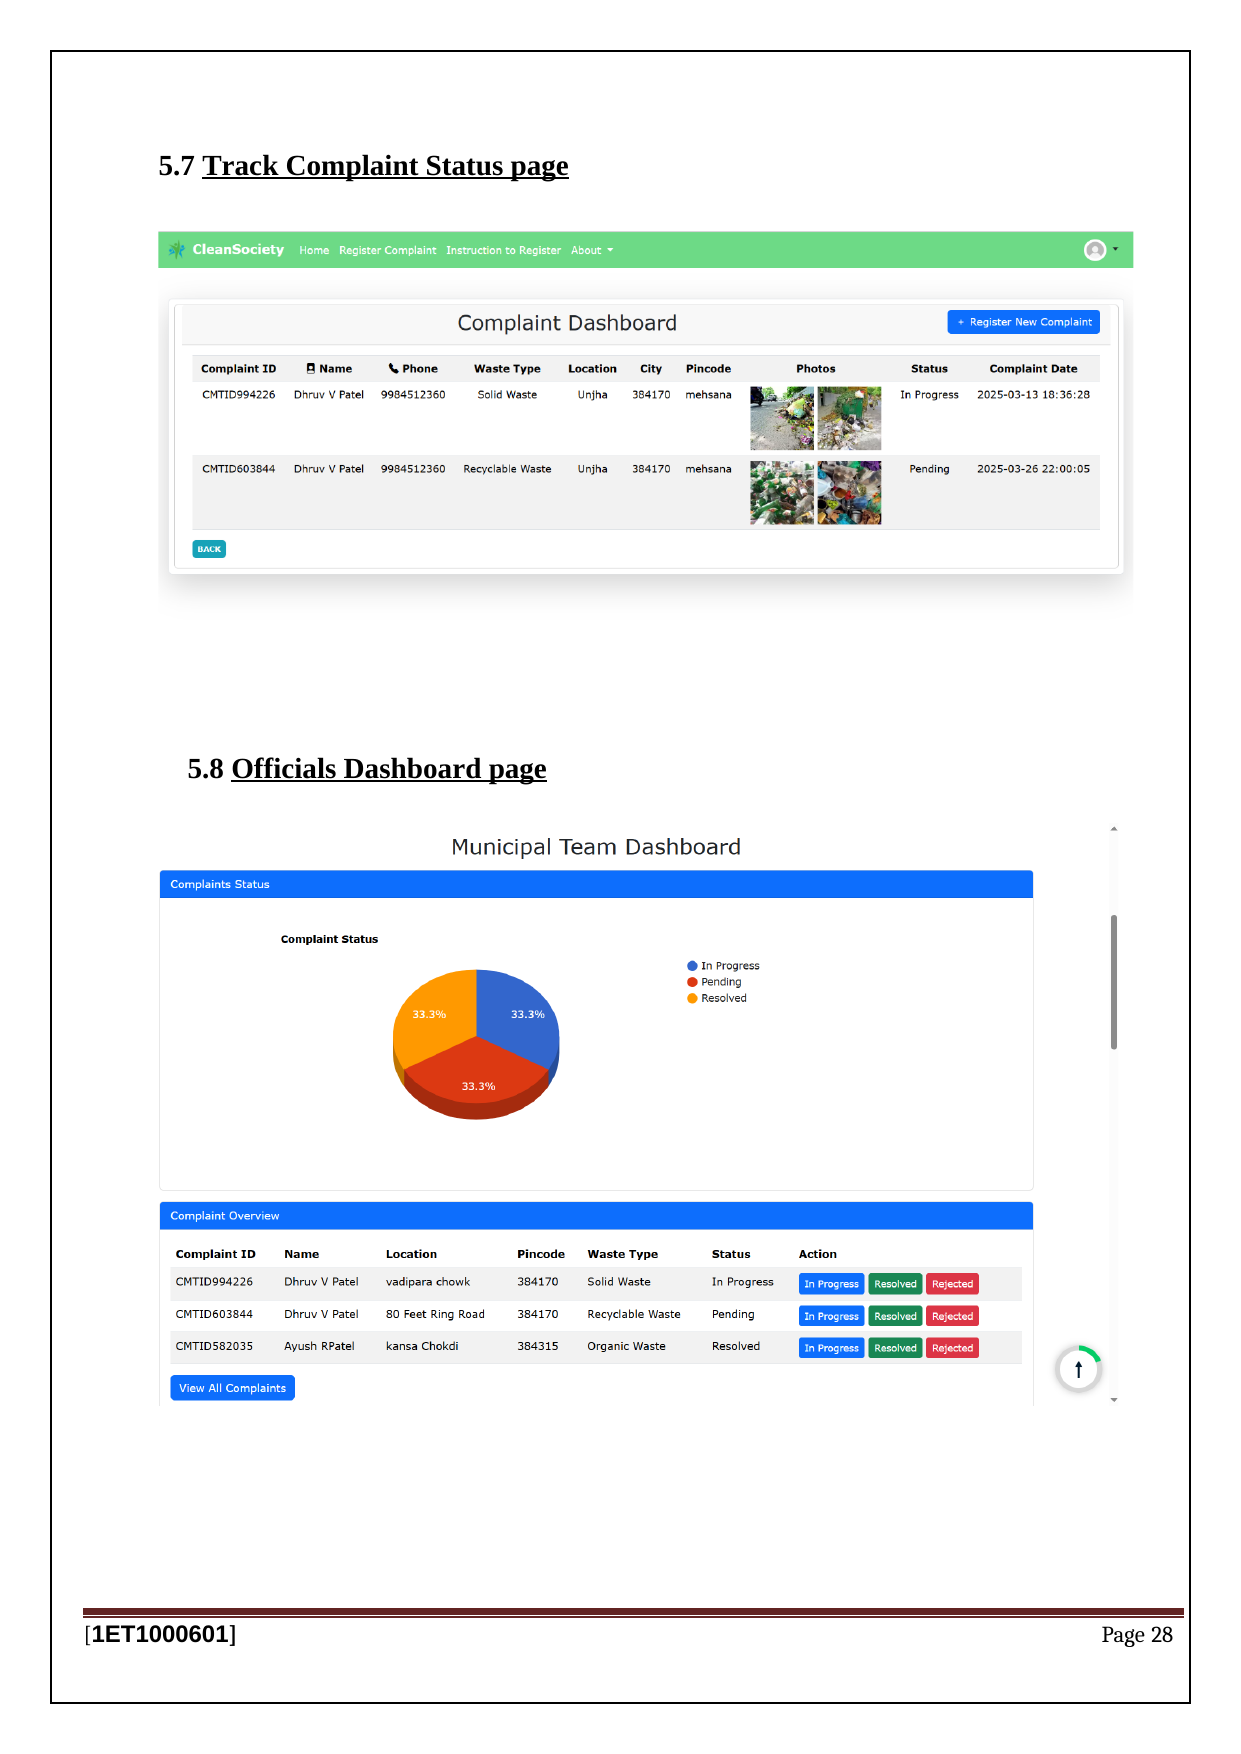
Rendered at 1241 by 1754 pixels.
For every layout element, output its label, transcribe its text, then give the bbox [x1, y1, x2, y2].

picture [158, 231, 1134, 701]
picture [83, 823, 1119, 1406]
text 5.7 Track Complaint Status page [158, 148, 1184, 181]
text 5.8 Officials Dashboard page [187, 751, 1184, 785]
